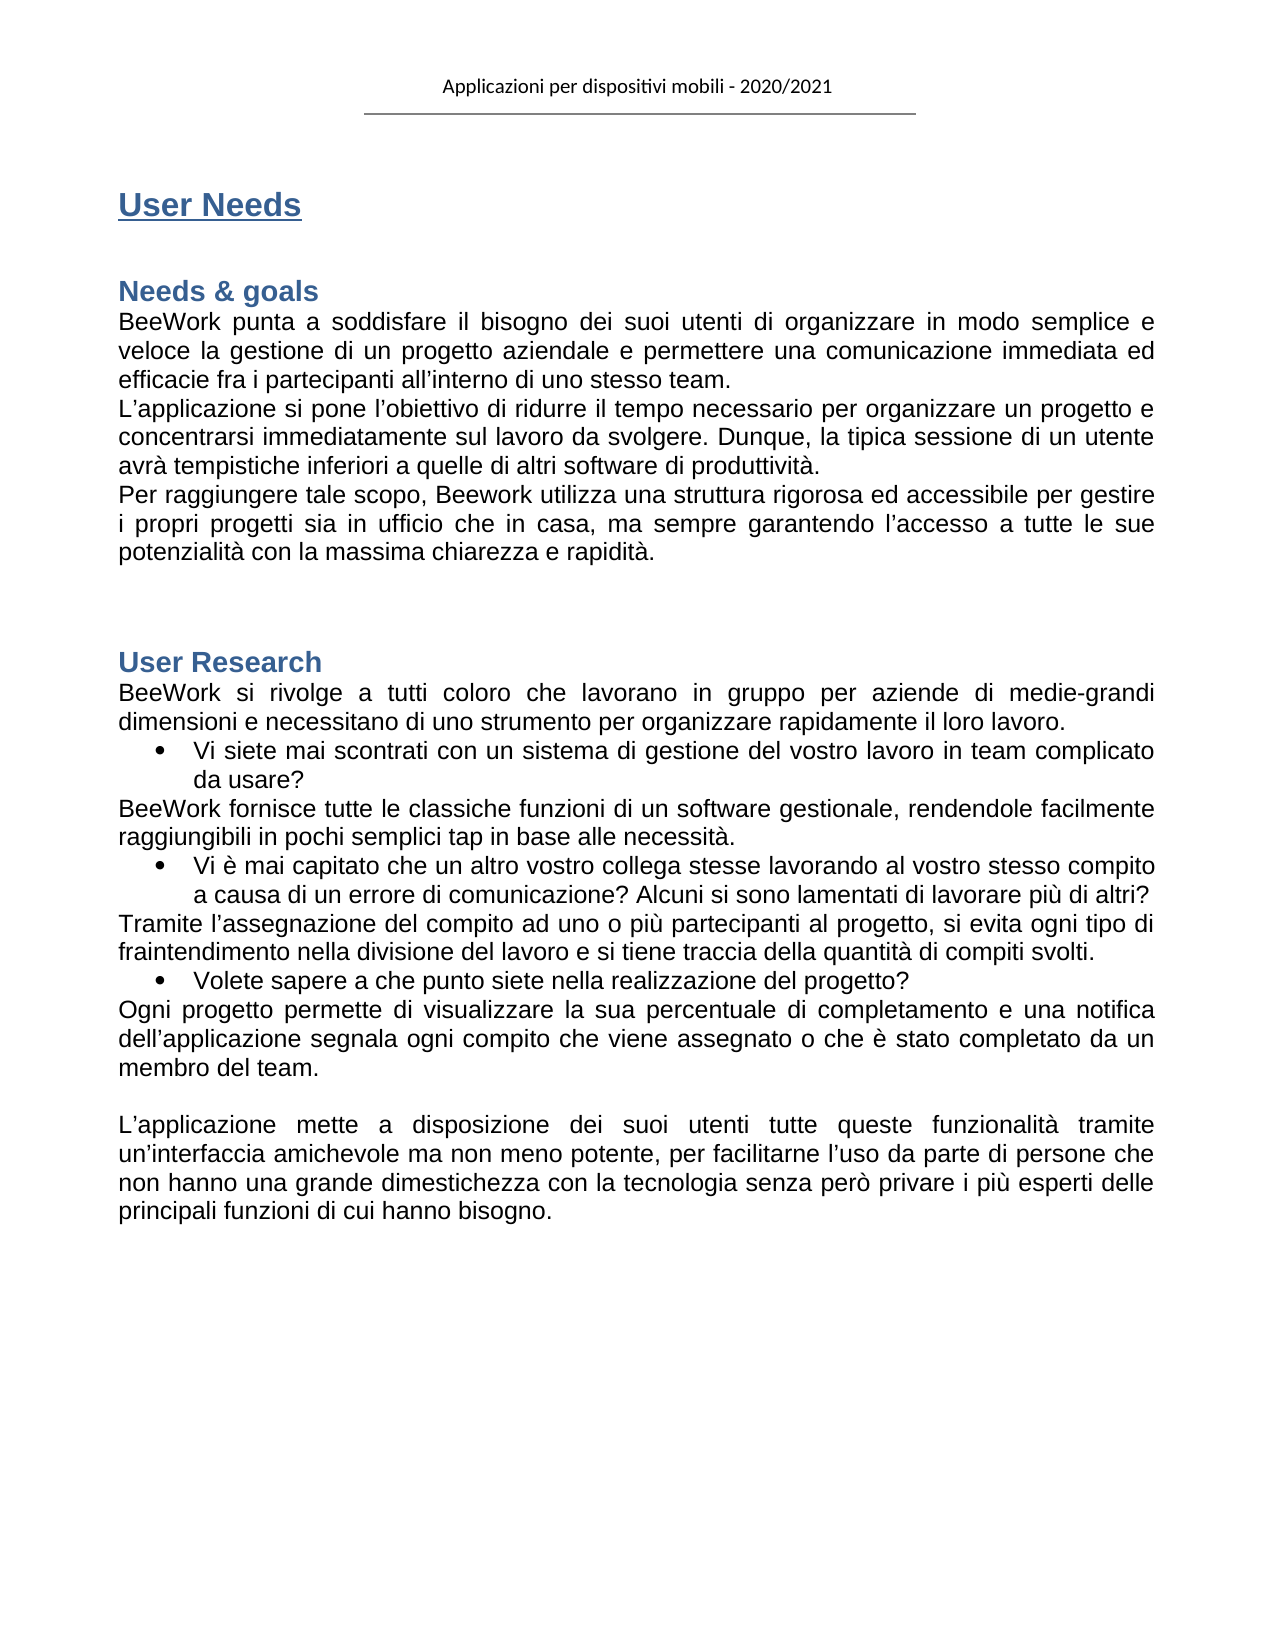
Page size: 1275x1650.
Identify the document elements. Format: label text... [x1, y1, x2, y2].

text Needs & goals [118, 274, 1157, 307]
text L’applicazione mette a disposizione dei suoi utenti tutte queste funzionalità tramite un’interfaccia amichevole ma non meno potente, per facilitarne l’uso da parte di persone che non hanno una grande dimestichezza con la tecnologia senza però privare i più esperti delle principali funzioni di cui hanno bisogno. [118, 1110, 1157, 1225]
list Vi siete mai scontrati con un sistema di gestione del vostro lavoro in team complicato da usare? [156, 736, 1157, 793]
text BeeWork punta a soddisfare il bisogno dei suoi utenti di organizzare in modo semplice e veloce la gestione di un progetto aziendale e permettere una comunicazione immediata ed efficacie fra i partecipanti all’interno di uno stesso team. [118, 307, 1157, 394]
list Vi è mai capitato che un altro vostro collega stesse lavorando al vostro stesso compito a causa di un errore di comunicazione? Alcuni si sono lamentati di lavorare più di altri? [156, 851, 1157, 909]
text BeeWork fornisce tutte le classiche funzioni di un software gestionale, rendendole facilmente raggiungibili in pochi semplici tap in base alle necessità. [118, 793, 1157, 851]
text User Needs [118, 185, 1157, 224]
list Volete sapere a che punto siete nella realizzazione del progetto? [156, 966, 1157, 995]
text BeeWork si rivolge a tutti coloro che lavorano in gruppo per aziende di medie-grandi dimensioni e necessitano di uno strumento per organizzare rapidamente il loro lavoro. [118, 678, 1157, 736]
text Tramite l’assegnazione del compito ad uno o più partecipanti al progetto, si evita ogni tipo di fraintendimento nella divisione del lavoro e si tiene traccia della quantità di compiti svolti. [118, 909, 1157, 966]
text Per raggiungere tale scopo, Beework utilizza una struttura rigorosa ed accessibile per gestire i propri progetti sia in ufficio che in casa, ma sempre garantendo l’accesso a tutte le sue potenzialità con la massima chiarezza e rapidità. [118, 480, 1157, 566]
subtitle User Research [118, 645, 1157, 678]
text Ogni progetto permette di visualizzare la sua percentuale di completamento e una notifica dell’applicazione segnala ogni compito che viene assegnato o che è stato completato da un membro del team. [118, 995, 1157, 1081]
text L’applicazione si pone l’obiettivo di ridurre il tempo necessario per organizzare un progetto e concentrarsi immediatamente sul lavoro da svolgere. Dunque, la tipica sessione di un utente avrà tempistiche inferiori a quelle di altri software di produttività. [118, 394, 1157, 480]
